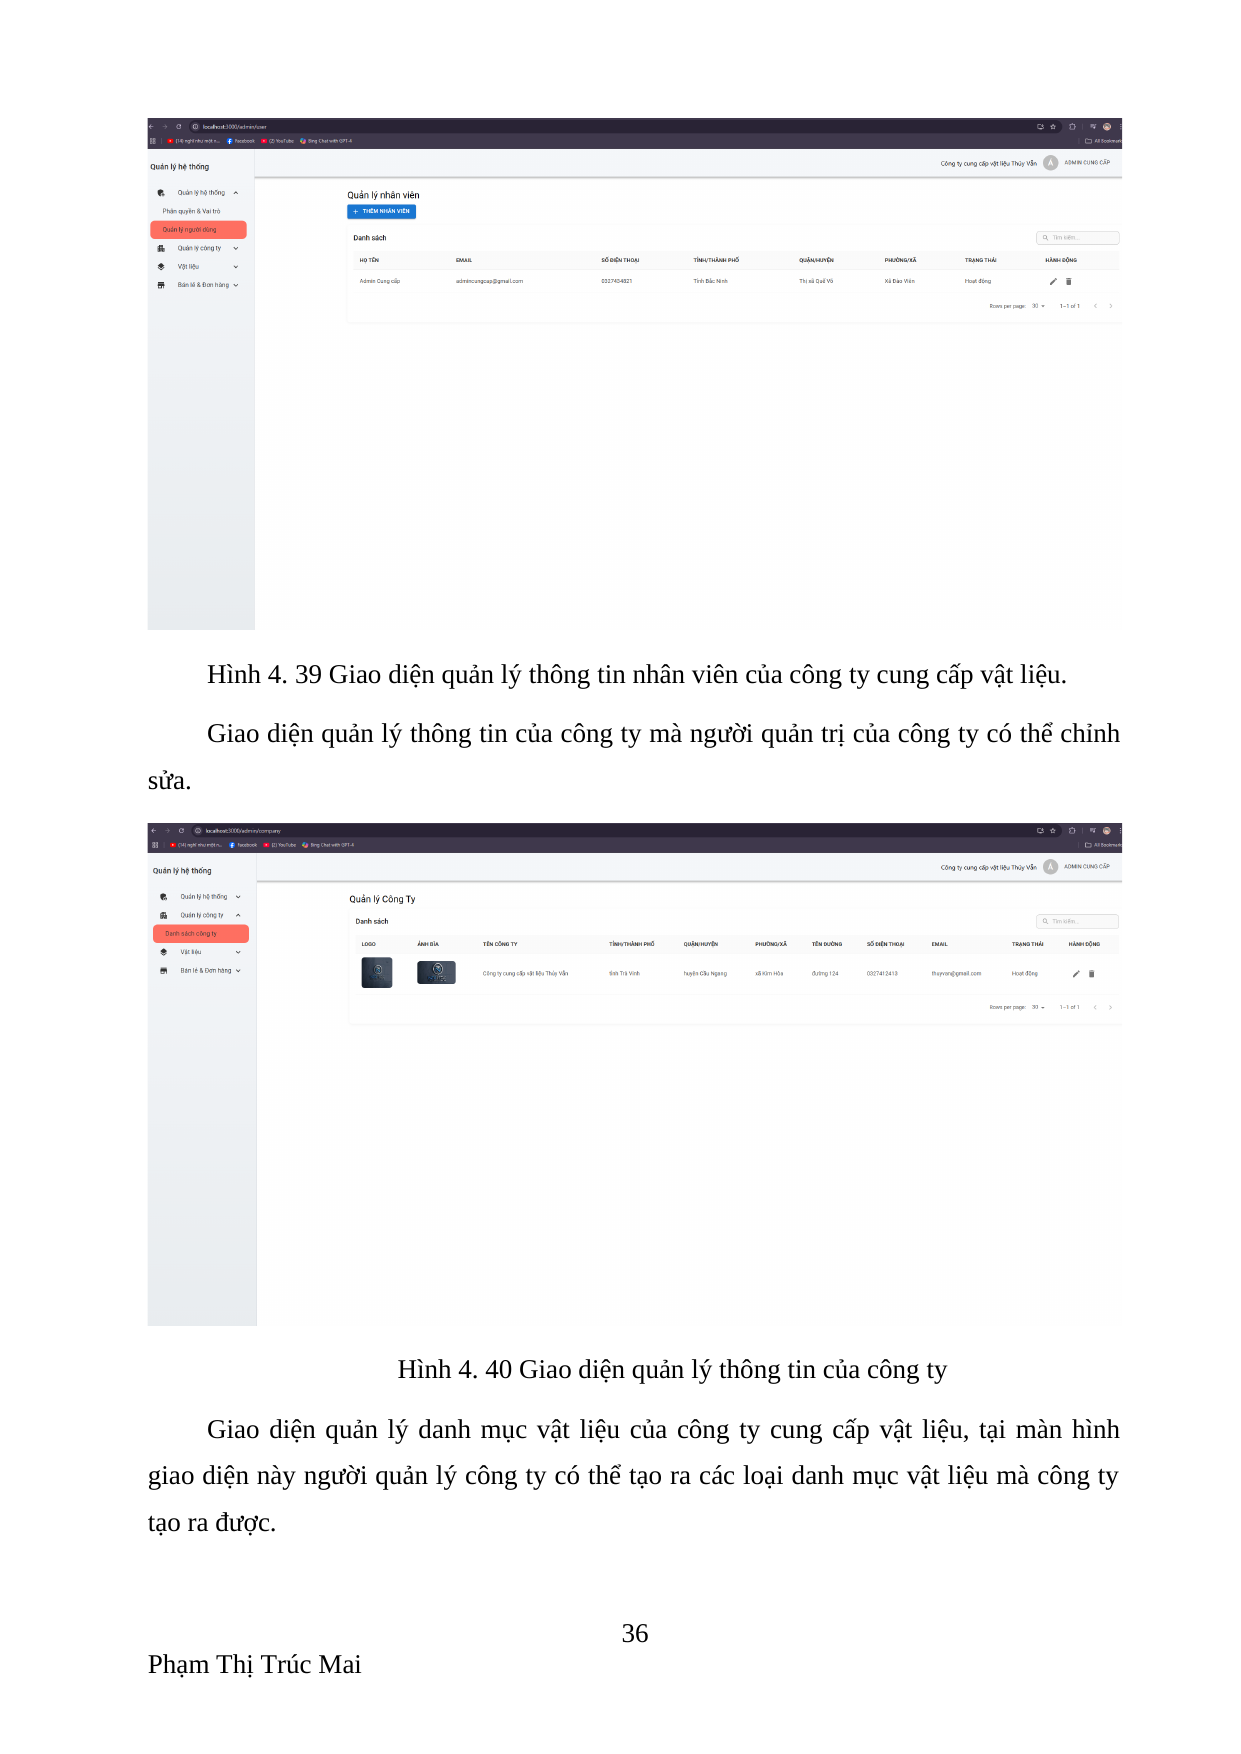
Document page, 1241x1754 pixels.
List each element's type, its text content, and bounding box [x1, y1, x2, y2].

picture [147, 118, 1123, 627]
text Giao diện quản lý thông tin nhân viên của công ty cung cấp vật liệu. [148, 773, 1122, 804]
text Hình 4. 39 Giao diện quản lý thông tin nhân viên của công ty cung cấp vật liệu. [148, 1416, 1122, 1447]
text Giao diện quản lý thông tin của công ty mà người quản trị của công ty có thể chỉnh sửa. [148, 1475, 1122, 1553]
picture [147, 876, 1123, 1388]
text Hình 4. 38 Giao diện quản lý phân quyền của công ty cung cấp vật liệu. [148, 655, 1122, 686]
